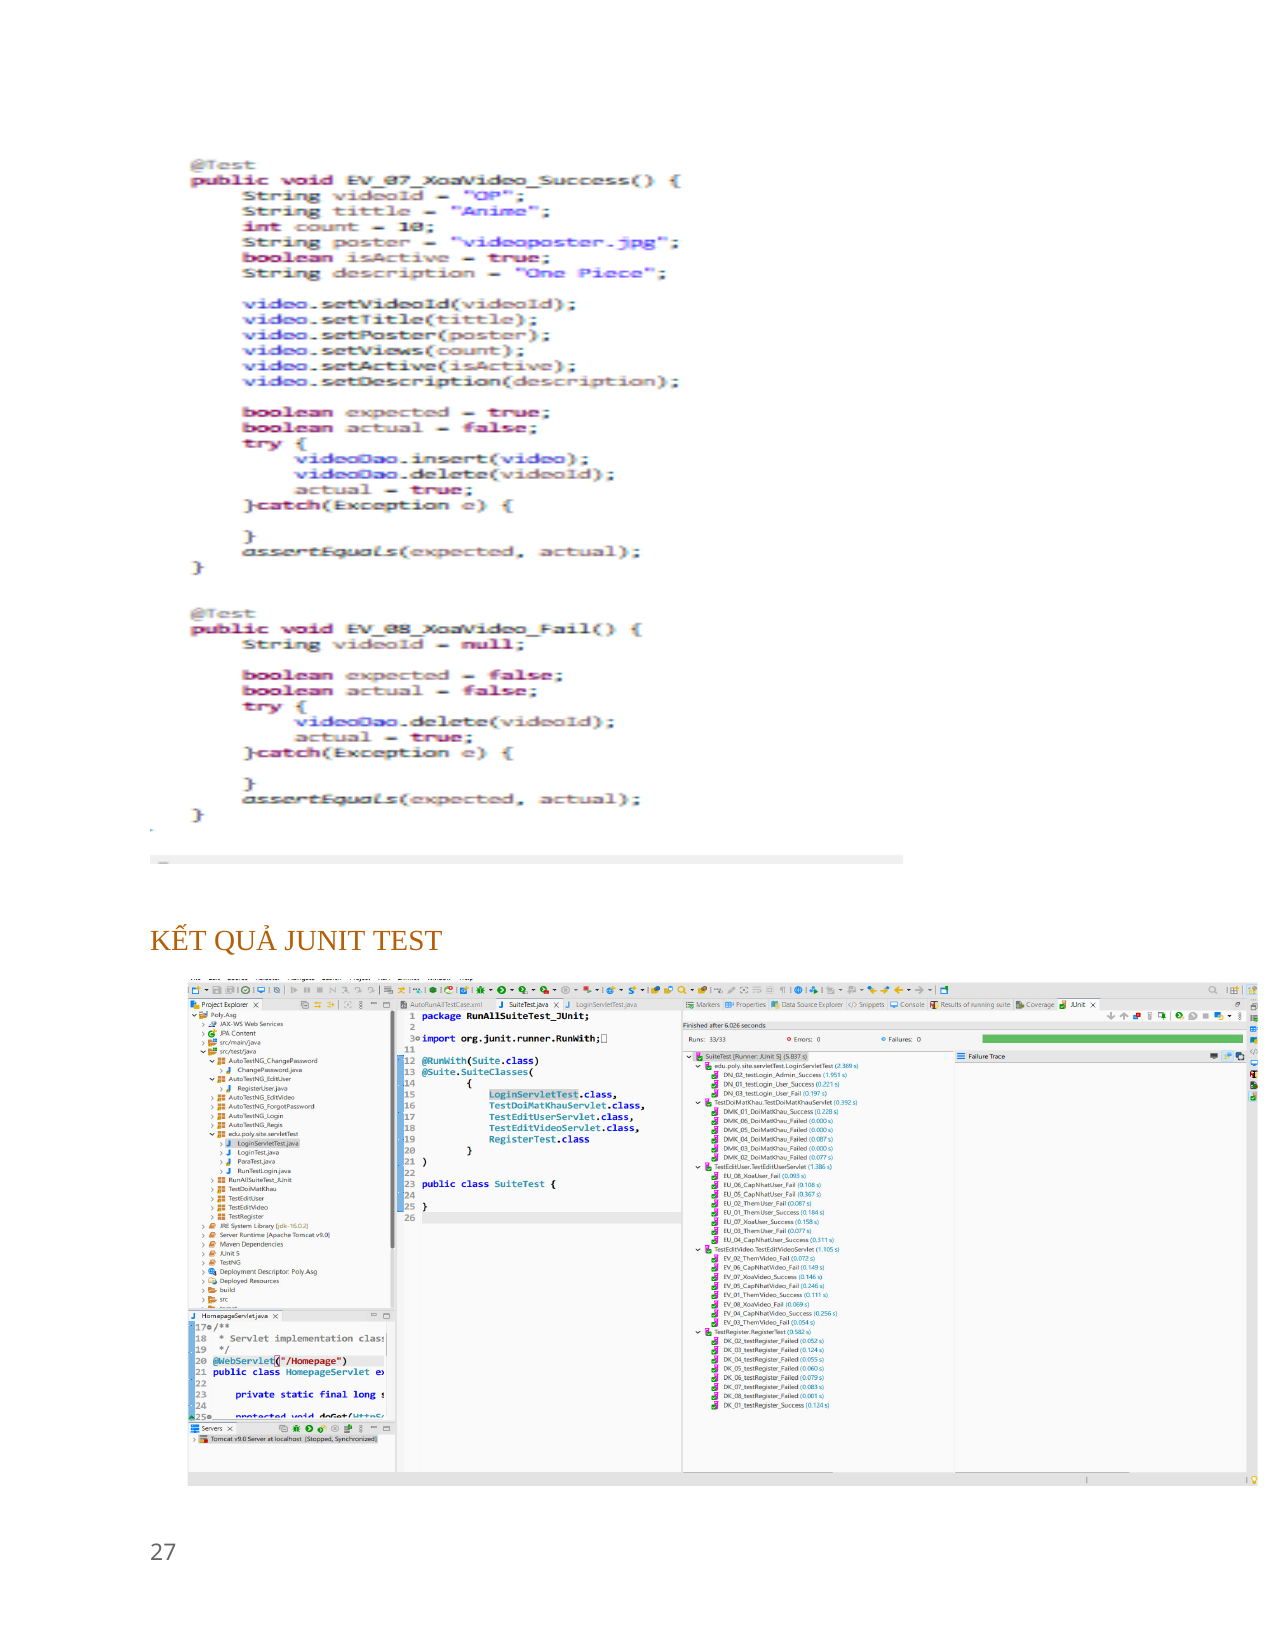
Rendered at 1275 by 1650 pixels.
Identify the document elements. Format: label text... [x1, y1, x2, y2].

picture [150, 150, 904, 864]
subtitle KẾT QUẢ JUNIT TEST [150, 923, 1125, 957]
picture [187, 979, 1258, 1486]
